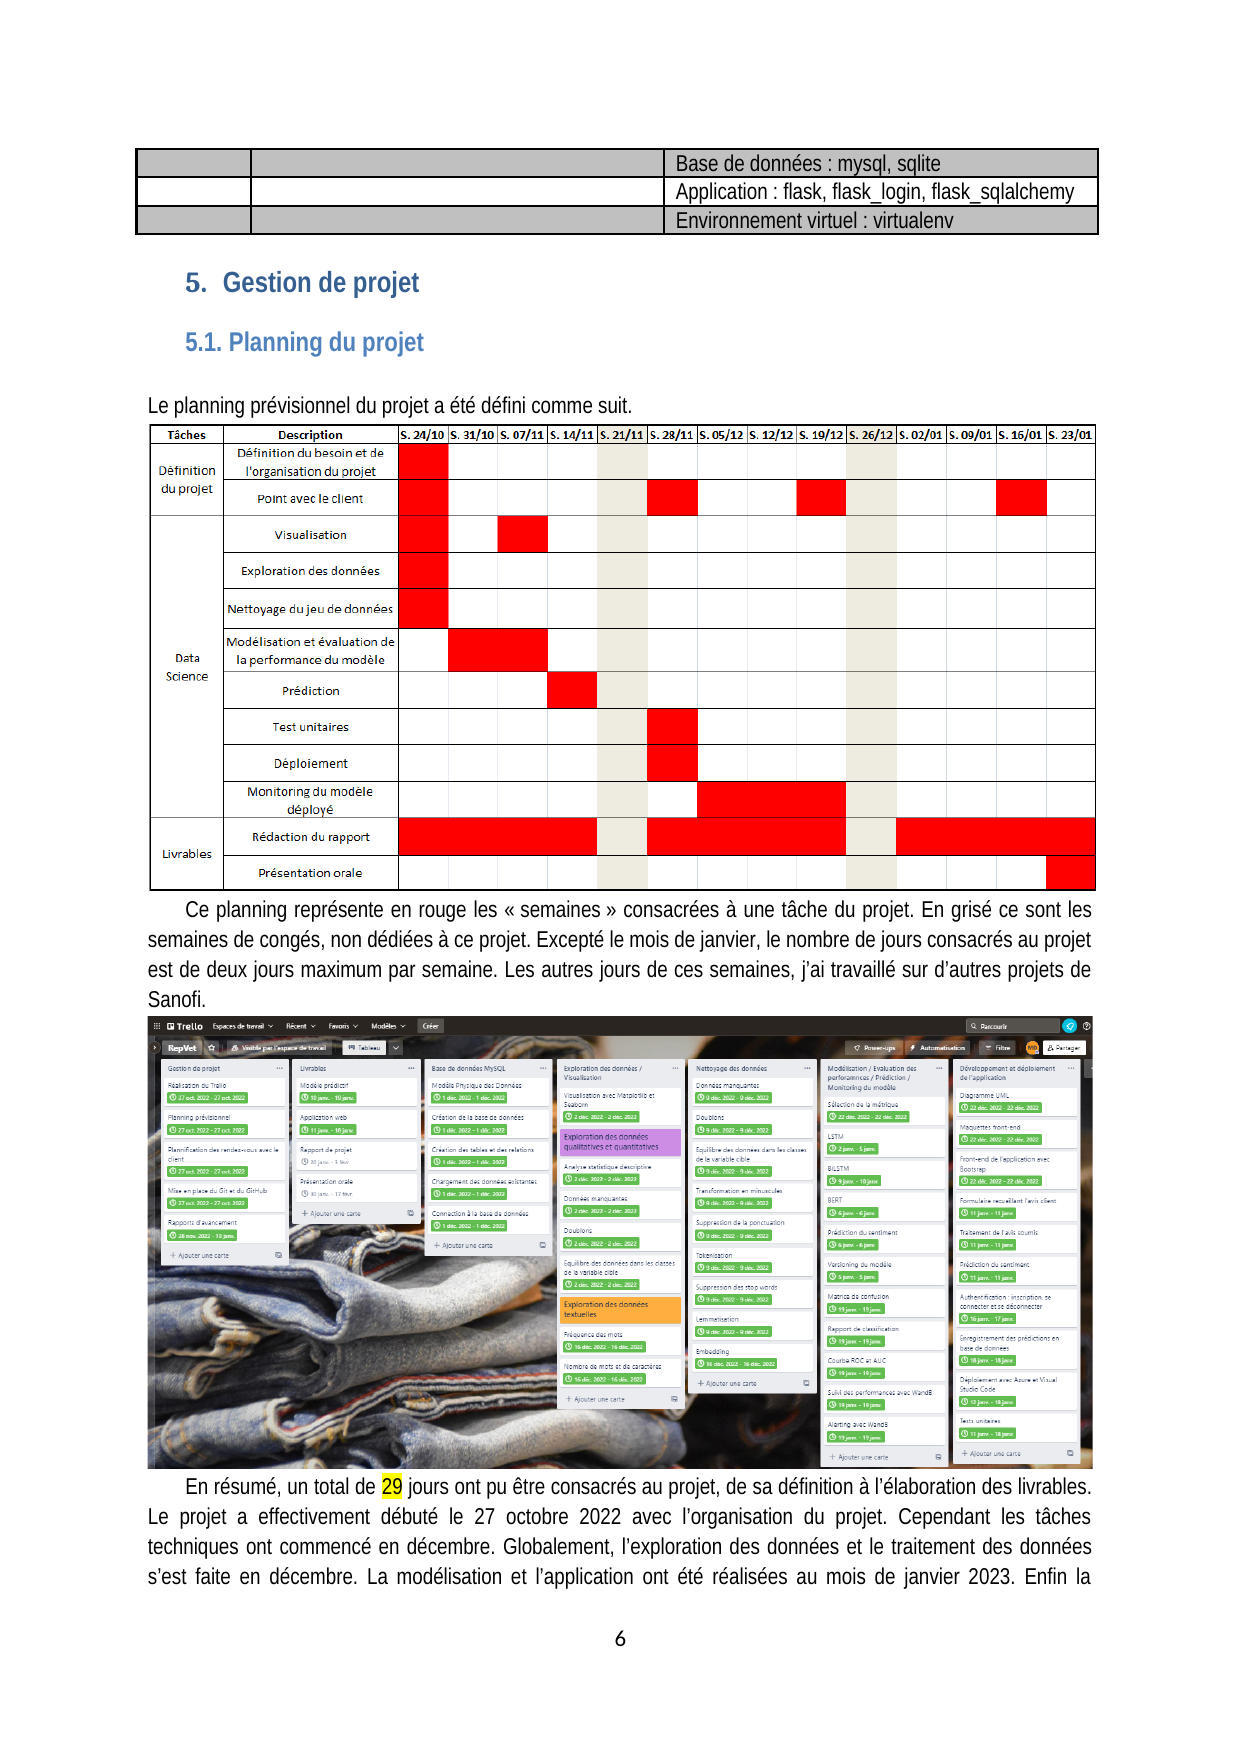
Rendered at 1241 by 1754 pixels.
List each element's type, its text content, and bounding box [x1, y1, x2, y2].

subtitle Planning du projet [185, 326, 1093, 357]
picture [147, 1016, 1093, 1469]
text Le planning prévisionnel du projet a été défini comme suit. [148, 392, 1093, 418]
table_cell [138, 150, 250, 176]
text Ce planning représente en rouge les « semaines » consacrées à une tâche du projet. En grisé ce sont les semaines de congés, non dédiées à ce projet. Excepté le mois de janvier, le nombre de jours consacrés au projet est de deux jours maximum par semaine. Les autres jours de ces semaines, j’ai travaillé sur d’autres projets de Sanofi. [148, 896, 1093, 1013]
table_cell Environnement virtuel : virtualenv [665, 207, 1097, 233]
table_cell [138, 178, 250, 204]
table_cell [252, 207, 663, 233]
table_cell [252, 178, 663, 204]
subtitle Gestion de projet [185, 265, 1093, 300]
table_cell [138, 207, 250, 233]
table_cell Application : flask, flask_login, flask_sqlalchemy [665, 178, 1097, 204]
table_cell Base de données : mysql, sqlite [665, 150, 1097, 176]
picture [147, 421, 1098, 892]
table_cell [252, 150, 663, 176]
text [148, 1473, 1093, 1590]
